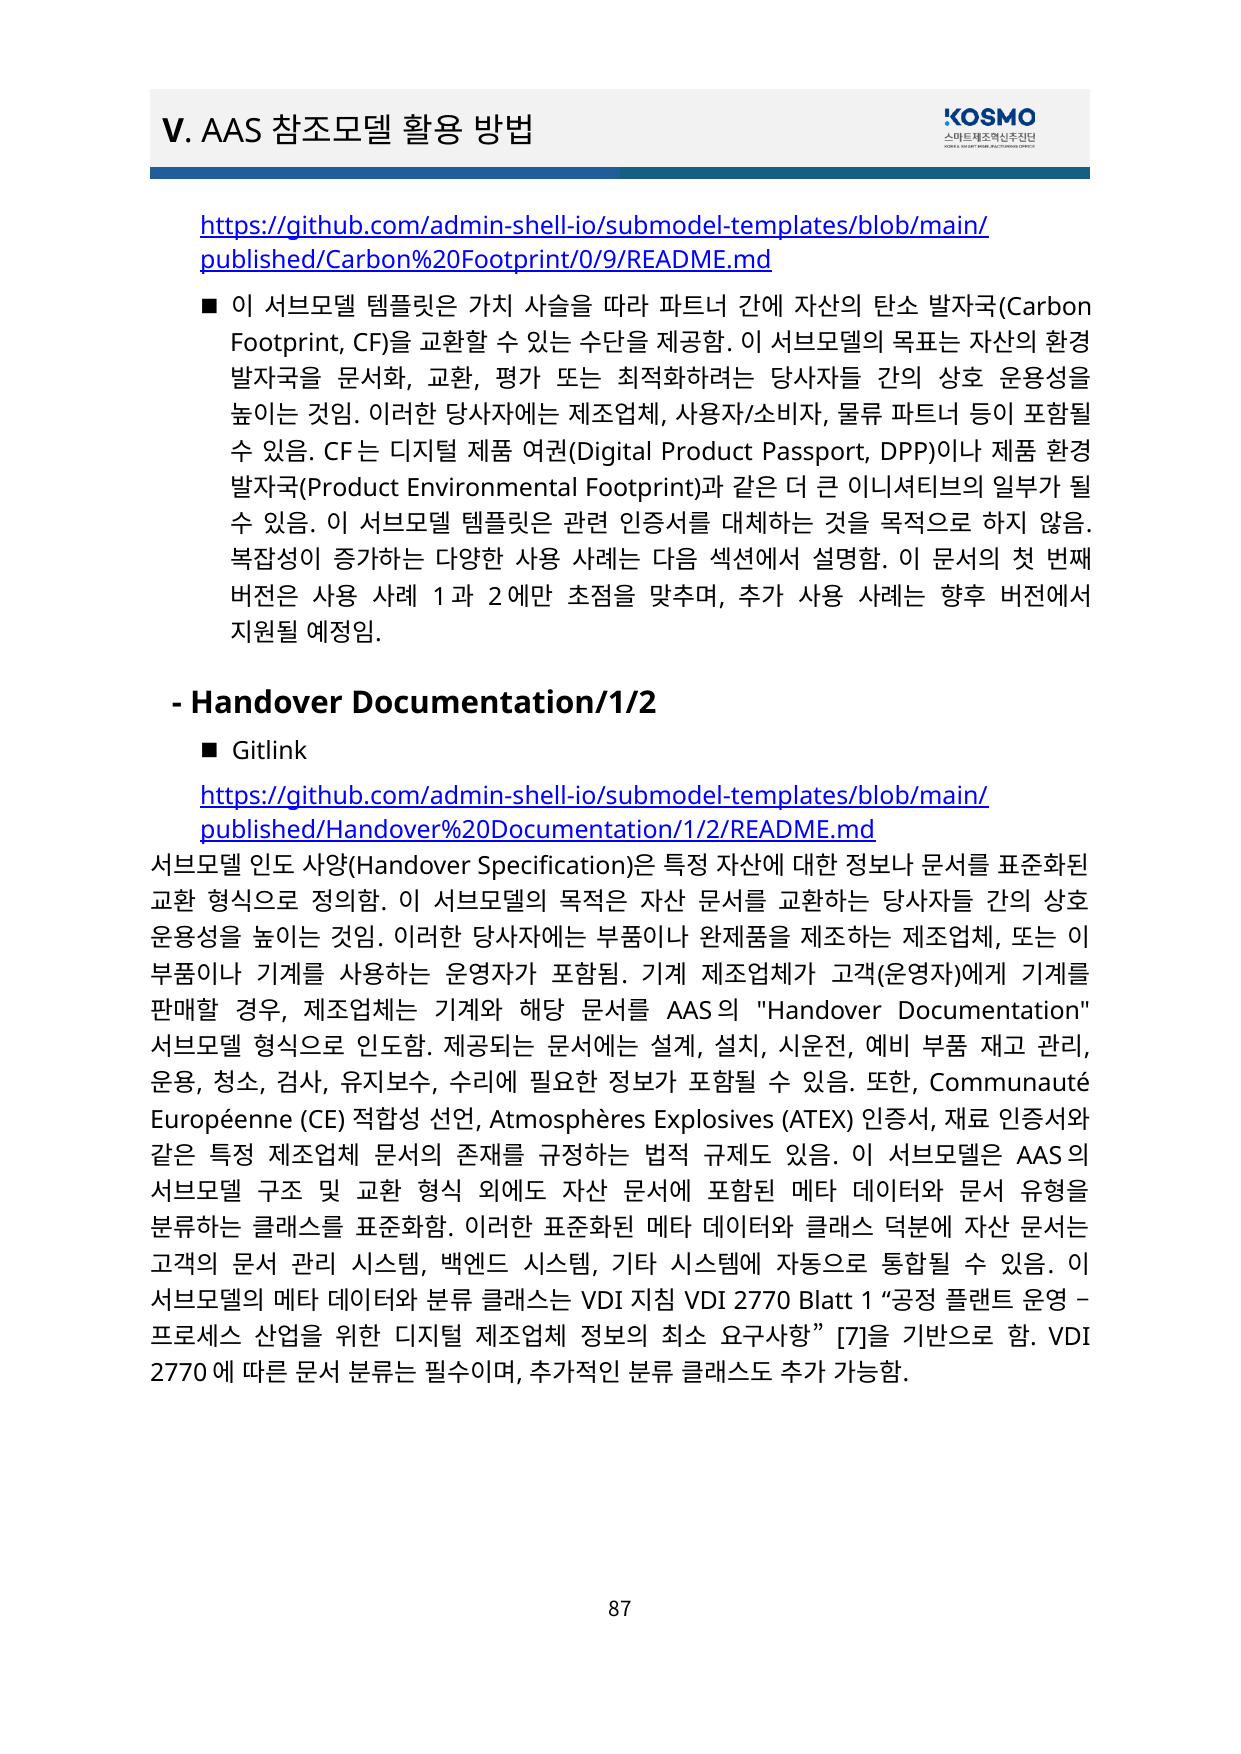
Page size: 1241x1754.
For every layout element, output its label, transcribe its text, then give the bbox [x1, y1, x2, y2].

text https://github.com/admin-shell-io/submodel-templates/blob/main/published/Handover%20Documentation/1/2/README.md [200, 777, 1092, 845]
text https://github.com/admin-shell-io/submodel-templates/blob/main/published/Carbon%20Footprint/0/9/README.md [200, 207, 1092, 276]
text 서브모델 인도 사양(Handover Specification)은 특정 자산에 대한 정보나 문서를 표준화된 교환 형식으로 정의함. 이 서브모델의 목적은 자산 문서를 교환하는 당사자들 간의 상호 운용성을 높이는 것임. 이러한 당사자에는 부품이나 완제품을 제조하는 제조업체, 또는 이 부품이나 기계를 사용하는 운영자가 포함됨. 기계 제조업체가 고객(운영자)에게 기계를 판매할 경우, 제조업체는 기계와 해당 문서를 AAS의 "Handover Documentation" 서브모델 형식으로 인도함. 제공되는 문서에는 설계, 설치, 시운전, 예비 부품 재고 관리, 운용, 청소, 검사, 유지보수, 수리에 필요한 정보가 포함될 수 있음. 또한, Communauté Européenne (CE) 적합성 선언, Atmosphères Explosives (ATEX) 인증서, 재료 인증서와 같은 특정 제조업체 문서의 존재를 규정하는 법적 규제도 있음. 이 서브모델은 AAS의 서브모델 구조 및 교환 형식 외에도 자산 문서에 포함된 메타 데이터와 문서 유형을 분류하는 클래스를 표준화함. 이러한 표준화된 메타 데이터와 클래스 덕분에 자산 문서는 고객의 문서 관리 시스템, 백엔드 시스템, 기타 시스템에 자동으로 통합될 수 있음. 이 서브모델의 메타 데이터와 분류 클래스는 VDI 지침 VDI 2770 Blatt 1 “공정 플랜트 운영 – 프로세스 산업을 위한 디지털 제조업체 정보의 최소 요구사항” [7]을 기반으로 함. VDI 2770에 따른 문서 분류는 필수이며, 추가적인 분류 클래스도 추가 가능함. [150, 845, 1090, 1389]
picture [944, 108, 1035, 148]
list Gitlink [200, 733, 1092, 767]
list 이 서브모델 템플릿은 가치 사슬을 따라 파트너 간에 자산의 탄소 발자국(Carbon Footprint, CF)을 교환할 수 있는 수단을 제공함. 이 서브모델의 목표는 자산의 환경 발자국을 문서화, 교환, 평가 또는 최적화하려는 당사자들 간의 상호 운용성을 높이는 것임. 이러한 당사자에는 제조업체, 사용자/소비자, 물류 파트너 등이 포함될 수 있음. CF는 디지털 제품 여권(Digital Product Passport, DPP)이나 제품 환경 발자국(Product Environmental Footprint)과 같은 더 큰 이니셔티브의 일부가 될 수 있음. 이 서브모델 템플릿은 관련 인증서를 대체하는 것을 목적으로 하지 않음. 복잡성이 증가하는 다양한 사용 사례는 다음 섹션에서 설명함. 이 문서의 첫 번째 버전은 사용 사례 1과 2에만 초점을 맞추며, 추가 사용 사례는 향후 버전에서 지원될 예정임. [200, 286, 1092, 648]
text - Handover Documentation/1/2 [155, 680, 1092, 722]
